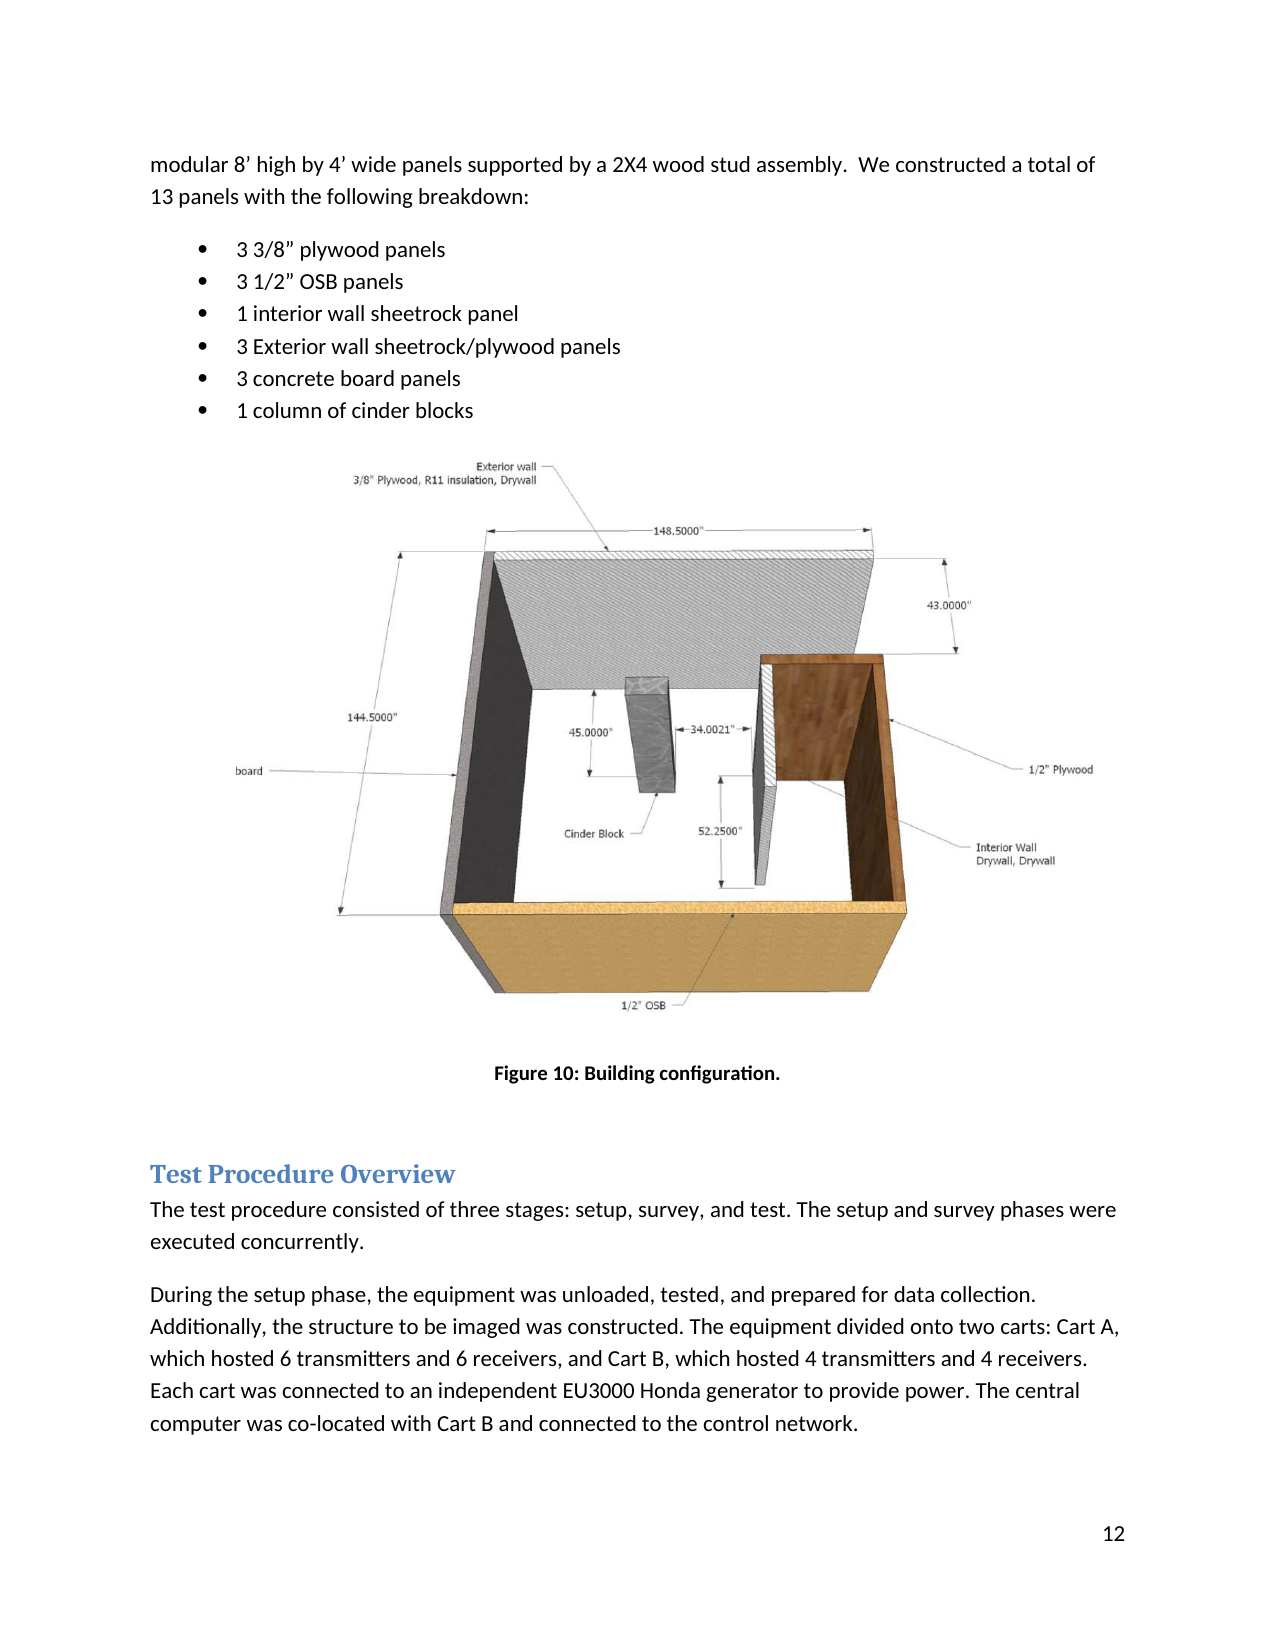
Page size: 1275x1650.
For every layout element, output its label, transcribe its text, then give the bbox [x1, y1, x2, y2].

picture [236, 441, 1111, 1023]
list 3 concrete board panels [198, 364, 1125, 392]
list 3 3/8” plywood panels [198, 235, 1125, 263]
text During the setup phase, the equipment was unloaded, tested, and prepared for data collection. Additionally, the structure to be imaged was constructed. The equipment divided onto two carts: Cart A, which hosted 6 transmitters and 6 receivers, and Cart B, which hosted 4 transmitters and 4 receivers. Each cart was connected to an independent EU3000 Honda generator to provide power. The central computer was co-located with Cart B and connected to the control network. [150, 1280, 1125, 1437]
subtitle Test Procedure Overview [150, 1159, 1125, 1190]
text The test procedure consisted of three stages: setup, survey, and test. The setup and survey phases were executed concurrently. [150, 1195, 1125, 1255]
list 1 interior wall sheetrock panel [198, 299, 1125, 328]
list 3 1/2” OSB panels [198, 267, 1125, 295]
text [150, 150, 1125, 210]
list 3 Exterior wall sheetrock/plywood panels [198, 332, 1125, 360]
list 1 column of cinder blocks [198, 396, 1125, 424]
